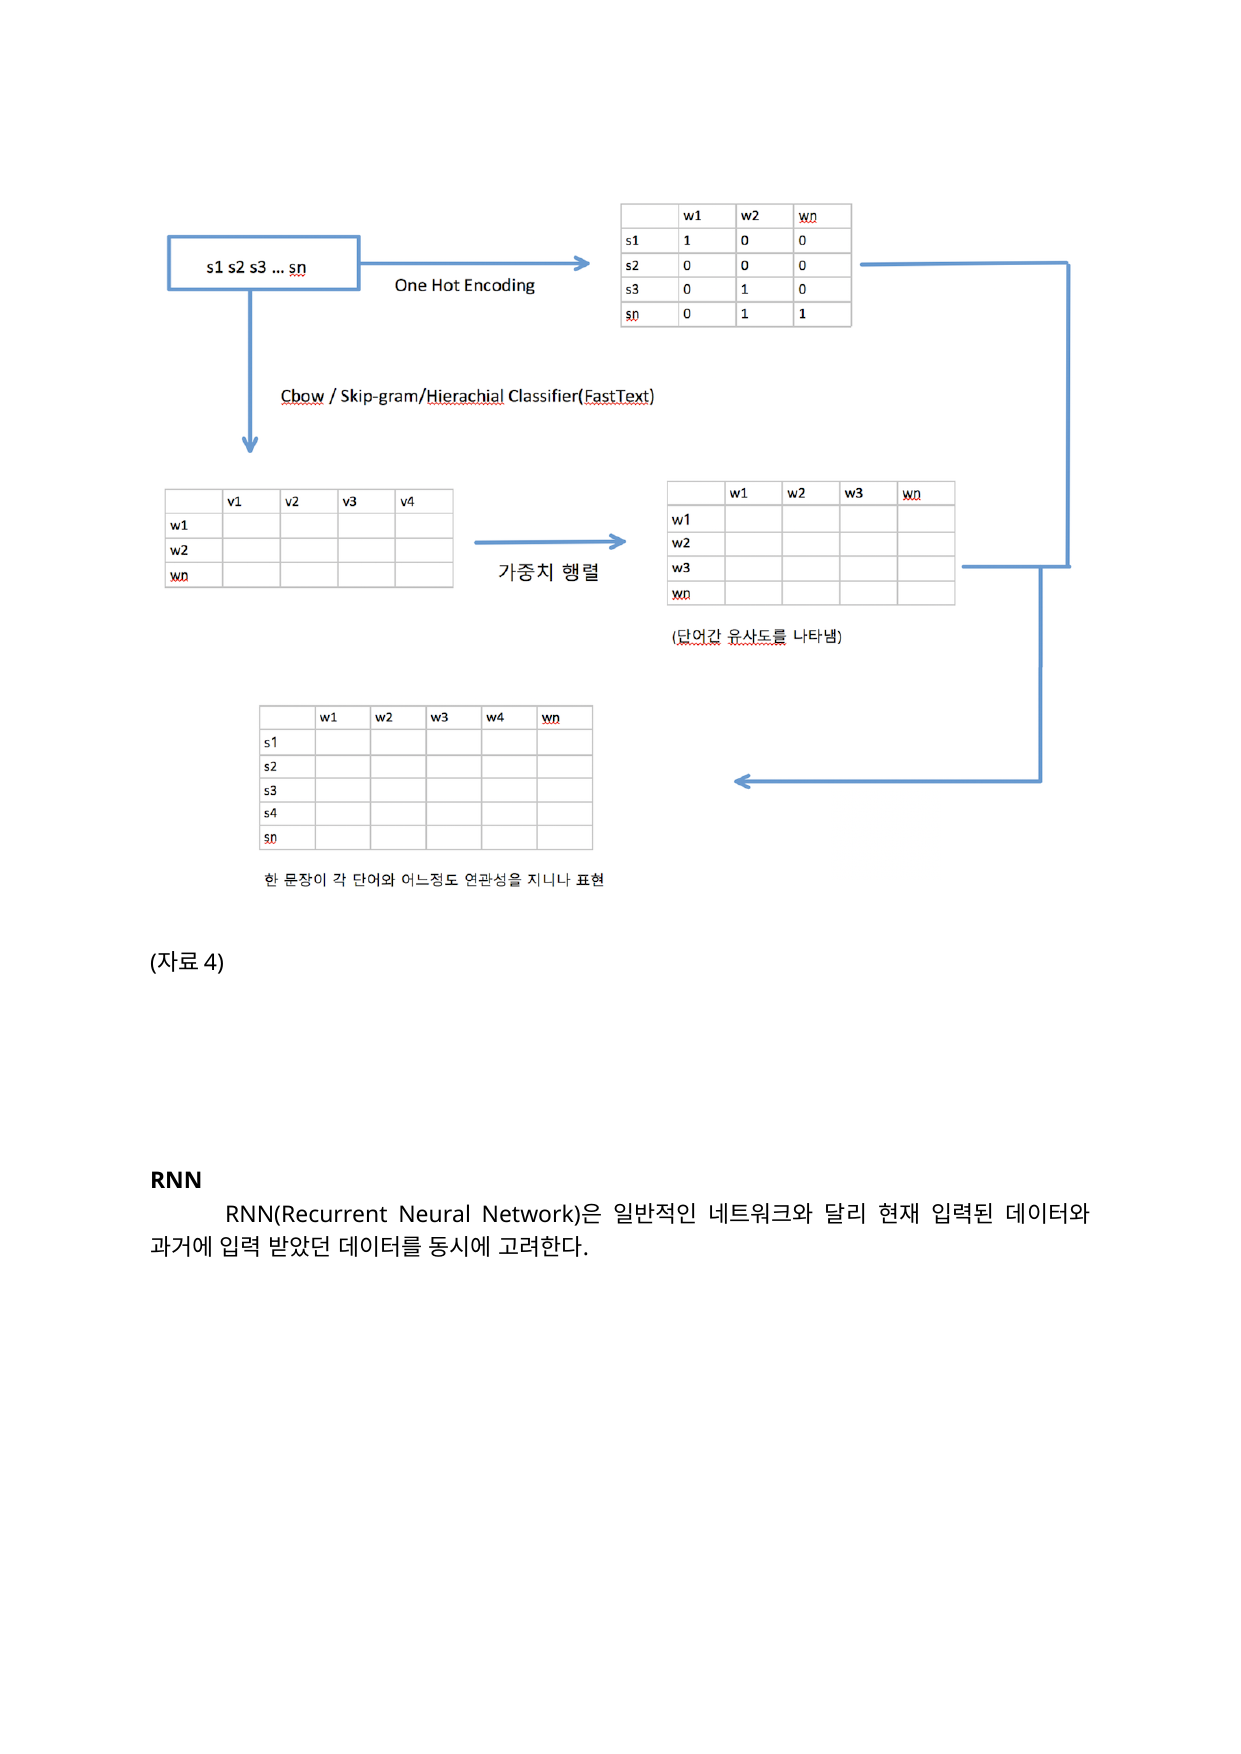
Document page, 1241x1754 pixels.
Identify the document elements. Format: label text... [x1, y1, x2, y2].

text RNN [150, 1164, 1090, 1195]
picture [150, 177, 1078, 944]
text RNN(Recurrent Neural Network)은 일반적인 네트워크와 달리 현재 입력된 데이터와 과거에 입력 받았던 데이터를 동시에 고려한다. [150, 1195, 1090, 1262]
